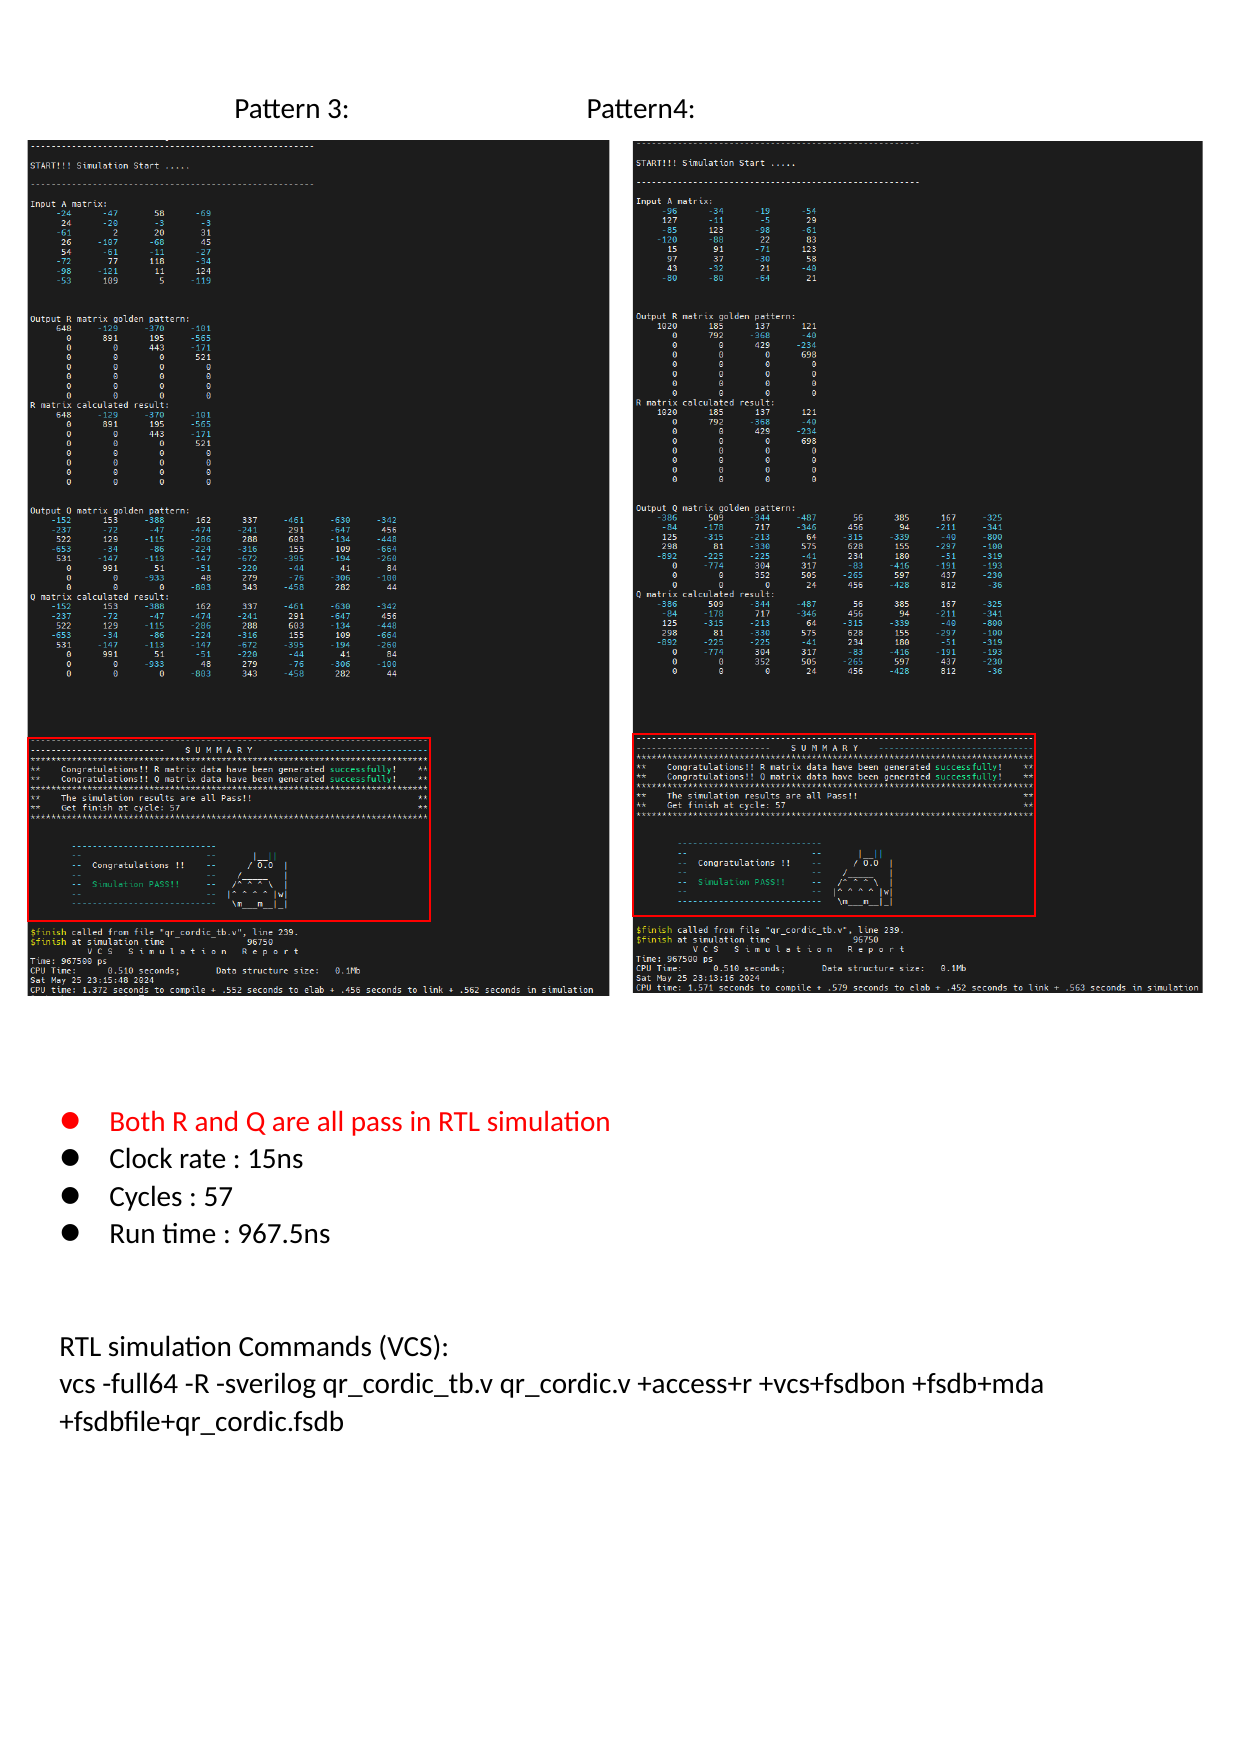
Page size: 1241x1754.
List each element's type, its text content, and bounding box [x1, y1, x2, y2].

picture [634, 735, 1034, 915]
picture [632, 141, 1203, 993]
text RTL simulation Commands (VCS): [59, 1327, 1181, 1364]
list Both R and Q are all pass in RTL simulation [59, 1102, 1181, 1139]
text vcs -full64 -R -sverilog qr_cordic_tb.v qr_cordic.v +access+r +vcs+fsdbon +fsdb+mda +fsdbfile+qr_cordic.fsdb [59, 1364, 1181, 1439]
picture [27, 140, 610, 996]
list Cycles : 57 [59, 1177, 1181, 1214]
picture [29, 739, 429, 920]
list Clock rate : 15ns [59, 1139, 1181, 1177]
list Run time : 967.5ns [59, 1214, 1181, 1252]
text Pattern 3: Pattern4: [59, 89, 1181, 127]
